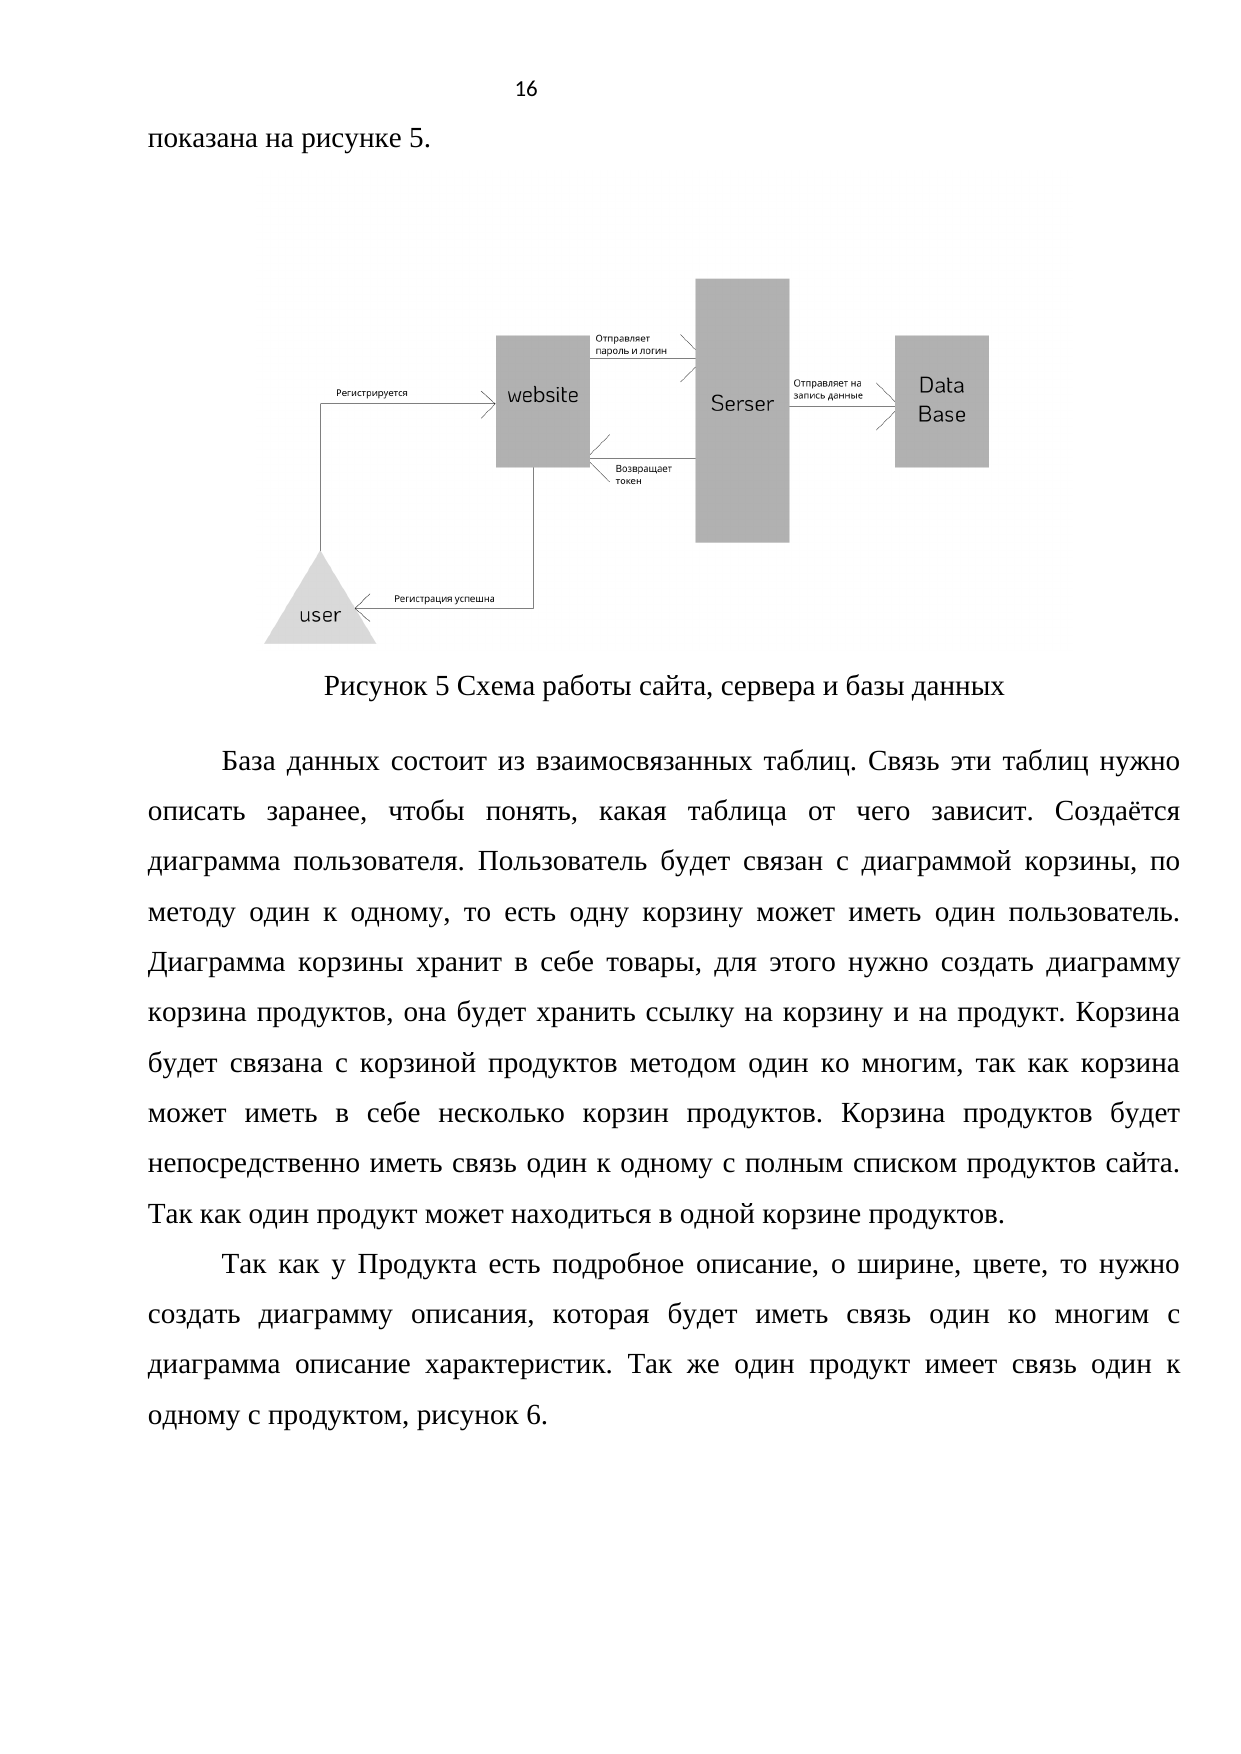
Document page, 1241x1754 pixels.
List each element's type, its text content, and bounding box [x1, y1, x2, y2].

picture [256, 170, 1073, 651]
text Так как у Продукта есть подробное описание, о ширине, цвете, то нужно создать диаграмму описания, которая будет иметь связь один ко многим с диаграмма описание характеристик. Так же один продукт имеет связь один к одному с продуктом, рисунок 6. [148, 1246, 1181, 1431]
text Рисунок 5 Схема работы сайта, сервера и базы данных [148, 668, 1181, 701]
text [148, 121, 1181, 154]
text База данных состоит из взаимосвязанных таблиц. Связь эти таблиц нужно описать заранее, чтобы понять, какая таблица от чего зависит. Создаётся диаграмма пользователя. Пользователь будет связан с диаграммой корзины, по методу один к одному, то есть одну корзину может иметь один пользователь. Диаграмма корзины хранит в себе товары, для этого нужно создать диаграмму корзина продуктов, она будет хранить ссылку на корзину и на продукт. Корзина будет связана с корзиной продуктов методом один ко многим, так как корзина может иметь в себе несколько корзин продуктов. Корзина продуктов будет непосредственно иметь связь один к одному с полным списком продуктов сайта. Так как один продукт может находиться в одной корзине продуктов. [148, 743, 1181, 1229]
